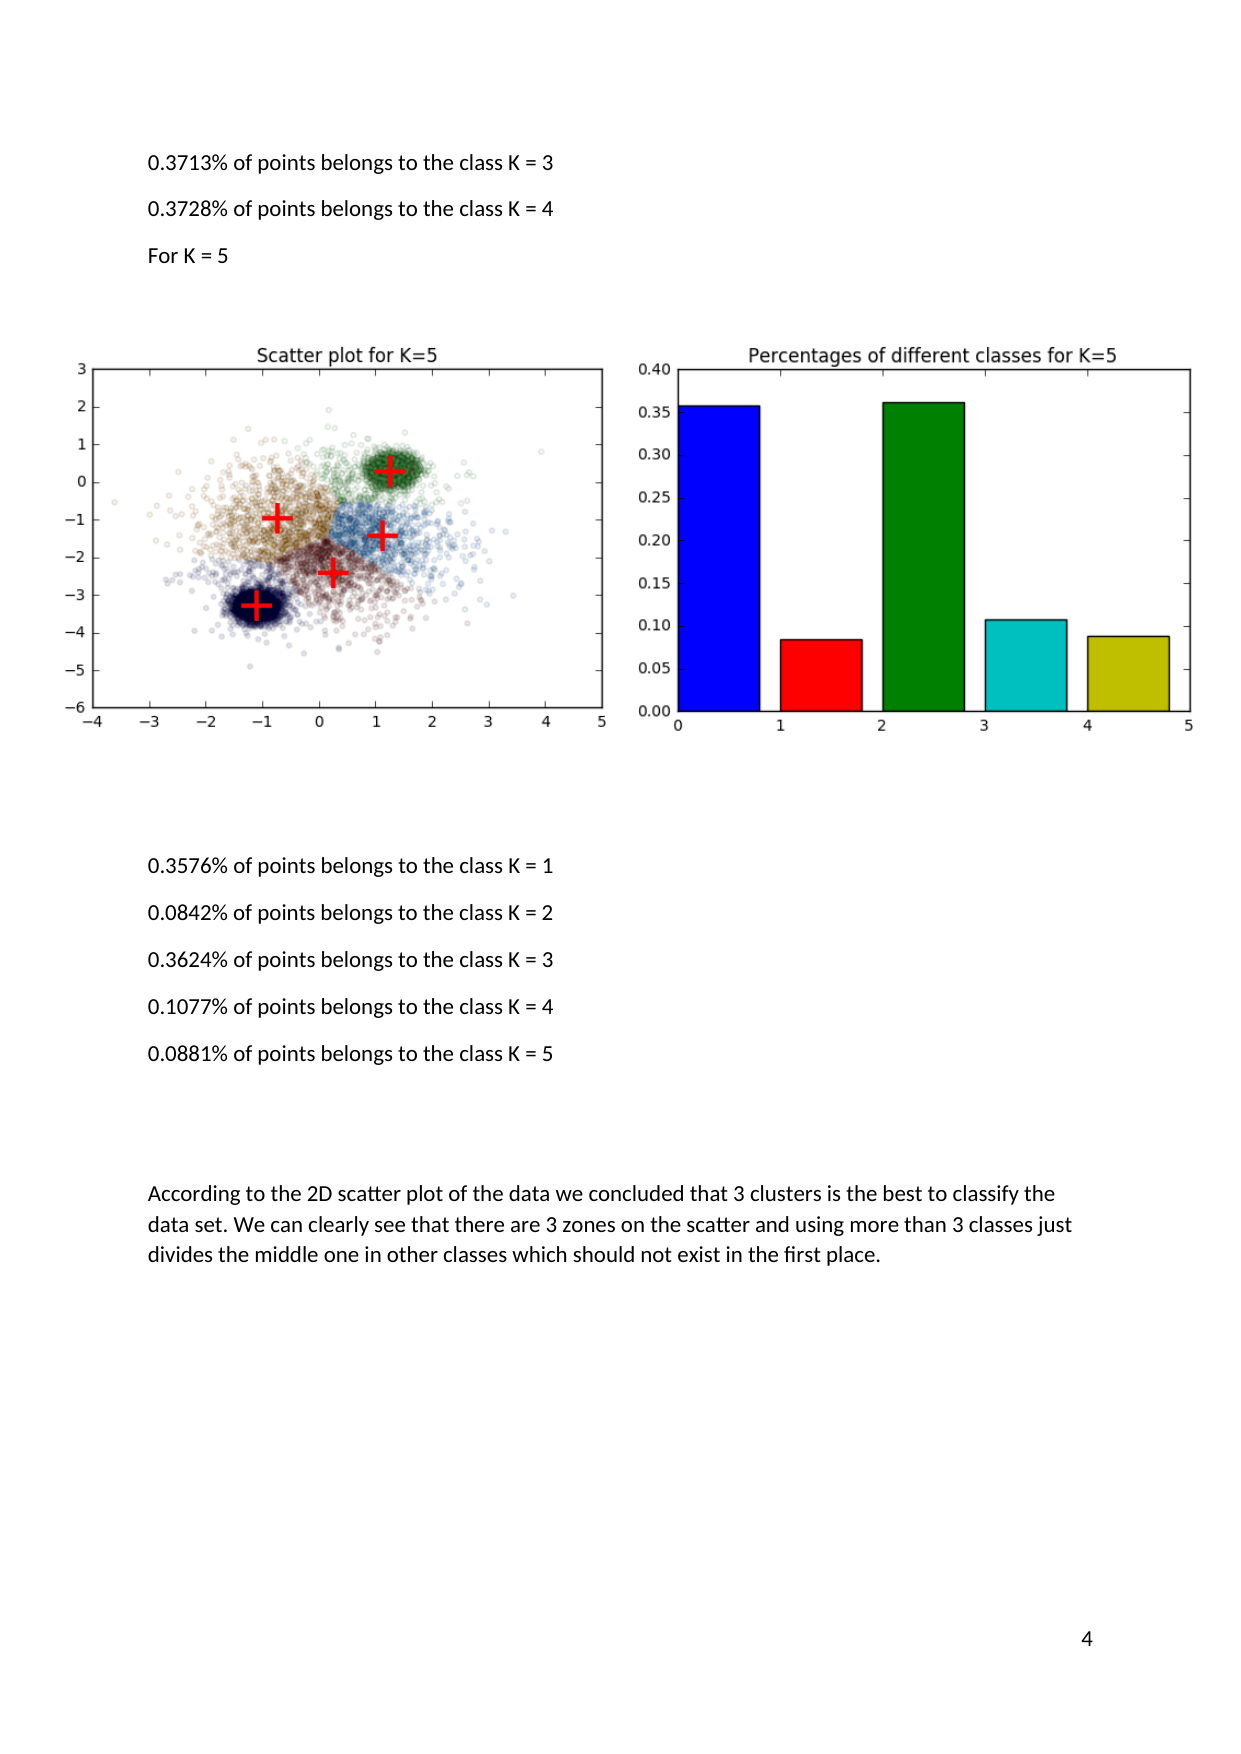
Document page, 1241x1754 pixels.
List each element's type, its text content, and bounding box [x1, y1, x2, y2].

text 0.3576% of points belongs to the class K = 1 [233, 851, 1093, 879]
text 0.0881% of points belongs to the class K = 5 [228, 1039, 1093, 1067]
text 0.3624% of points belongs to the class K = 3 [228, 945, 1093, 973]
text According to the 2D scatter plot of the data we concluded that 3 clusters is the best to classify the data set. We can clearly see that there are 3 zones on the scatter and using more than 3 classes just divides the middle one in other classes which should not exist in the first place. [148, 1179, 1093, 1268]
text For K = 5 [148, 241, 1093, 269]
text 0.1077% of points belongs to the class K = 4 [228, 992, 1093, 1020]
text 0.0842% of points belongs to the class K = 2 [211, 898, 1093, 926]
picture [55, 337, 614, 738]
text 0.3713% of points belongs to the class K = 3 [228, 148, 1093, 176]
picture [627, 337, 1202, 742]
text 0.3728% of points belongs to the class K = 4 [148, 194, 1093, 222]
